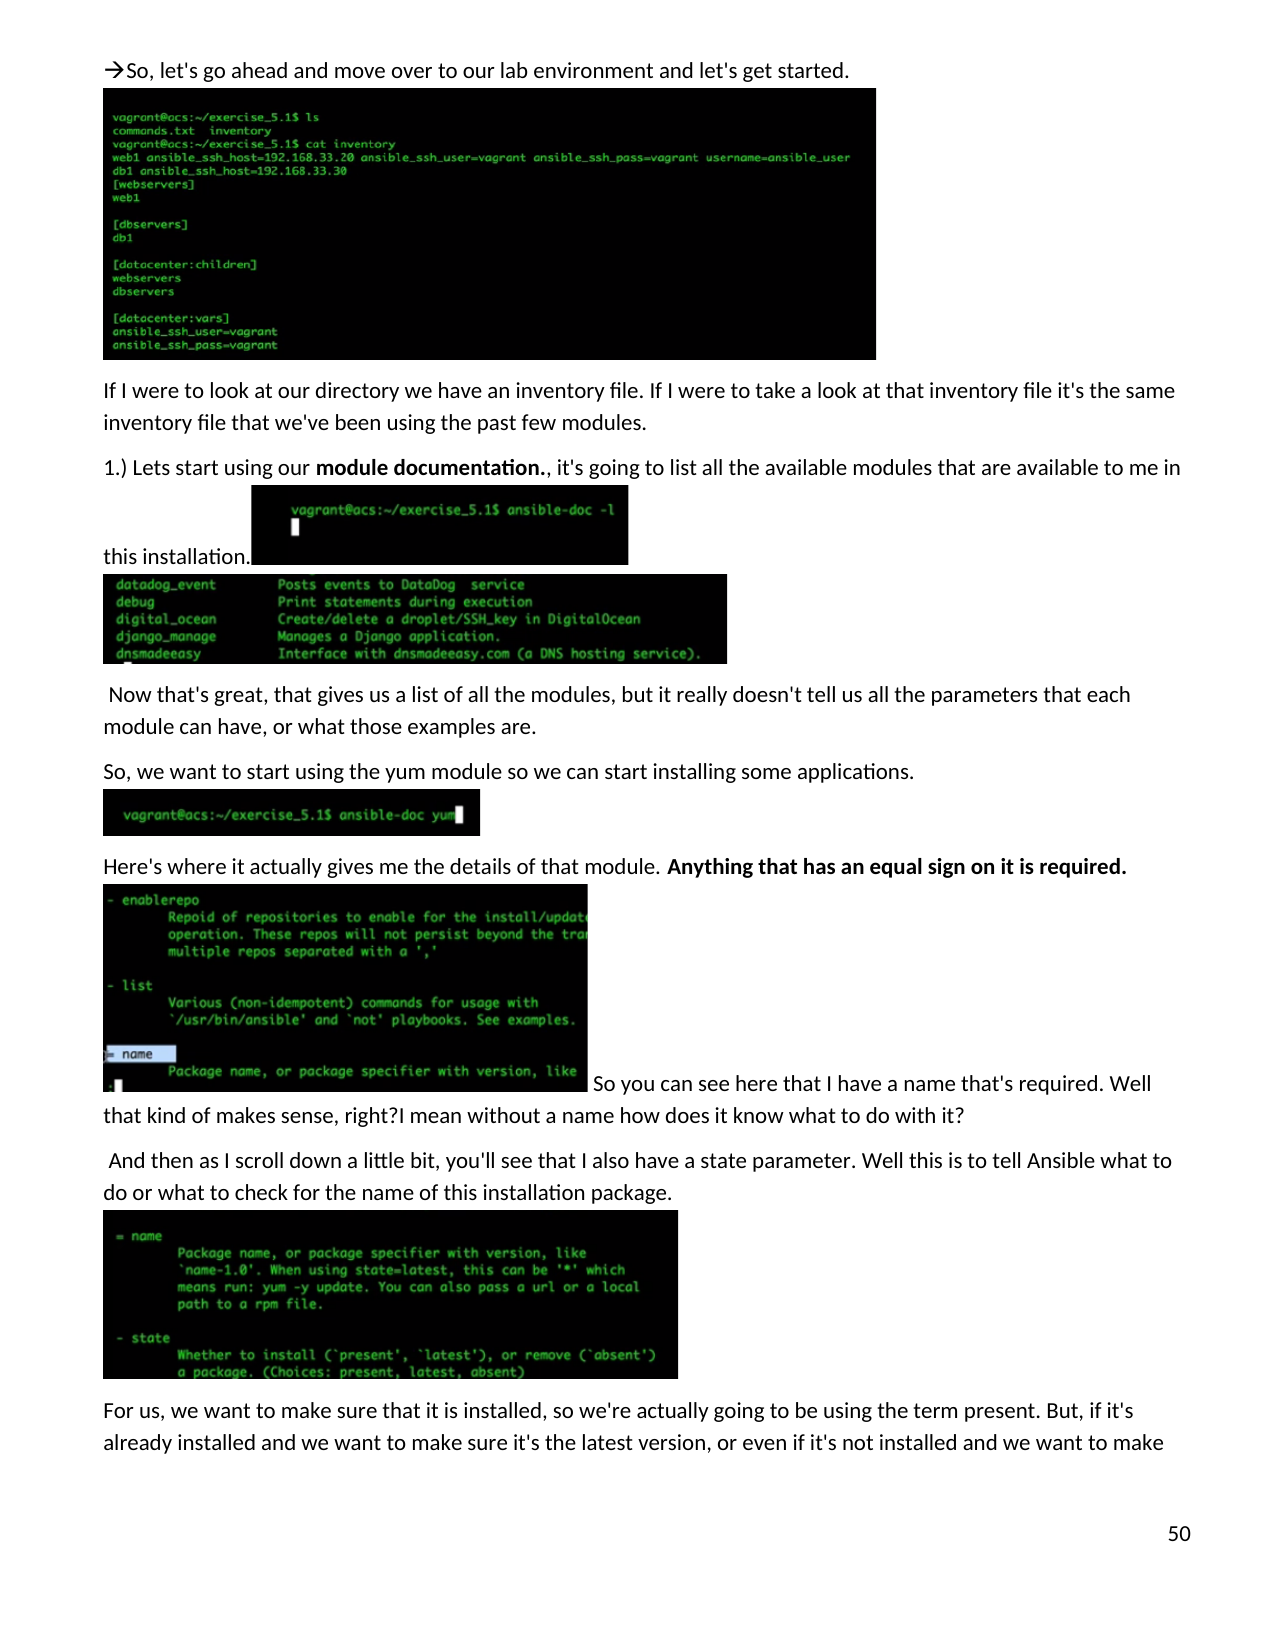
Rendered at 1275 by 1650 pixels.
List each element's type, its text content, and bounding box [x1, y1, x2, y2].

picture [103, 574, 728, 664]
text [103, 1396, 1191, 1456]
picture [103, 1210, 679, 1379]
picture [103, 88, 877, 360]
picture [103, 789, 481, 836]
text So, we want to start using the yum module so we can start installing some applications. [103, 757, 1191, 835]
text If I were to look at our directory we have an inventory file. If I were to take a look at that inventory file it's the same inventory file that we've been using the past few modules. [103, 376, 1191, 436]
text Now that's great, that gives us a list of all the modules, but it really doesn't tell us all the parameters that each module can have, or what those examples are. [103, 680, 1191, 741]
picture [103, 884, 588, 1092]
picture [251, 485, 629, 565]
